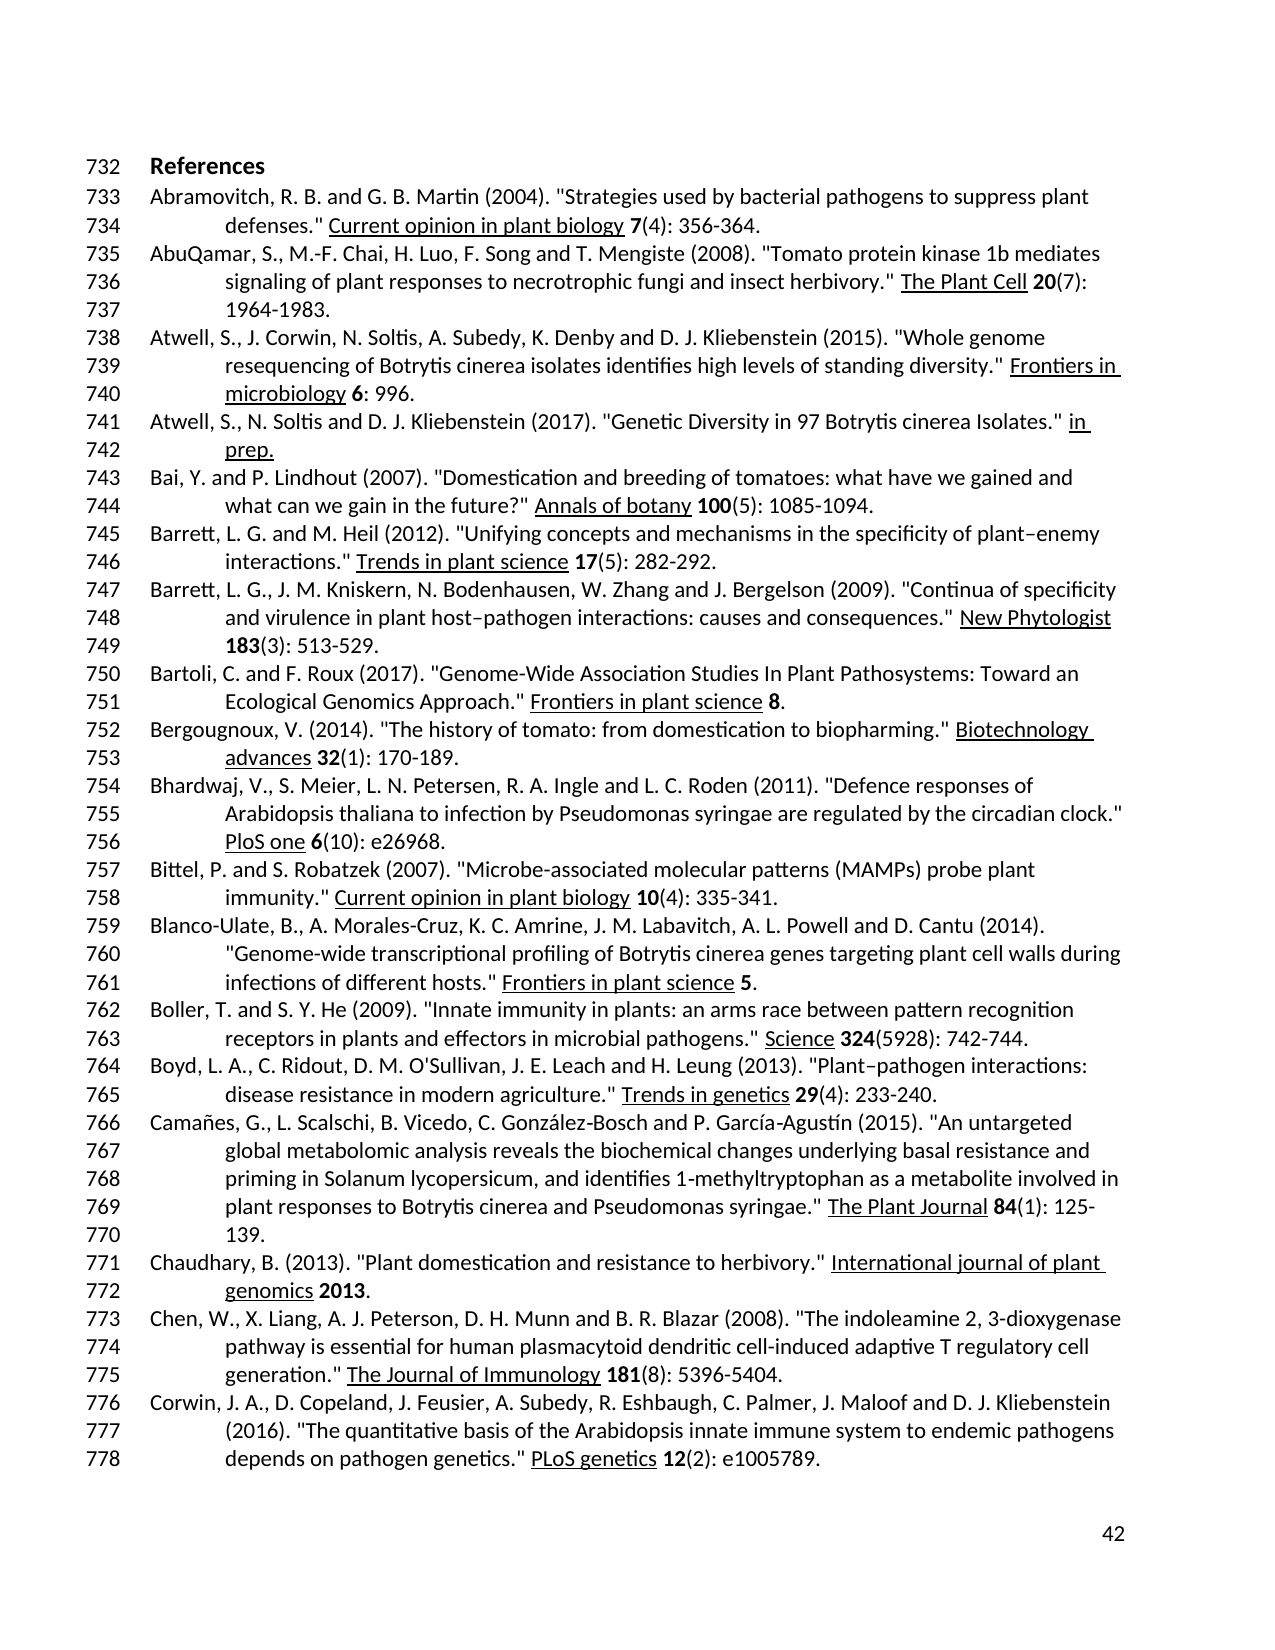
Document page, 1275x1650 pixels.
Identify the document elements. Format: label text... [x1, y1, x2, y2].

text Boller, T. and S. Y. He (2009). "Innate immunity in plants: an arms race between pattern recognition receptors in plants and effectors in microbial pathogens." Science 324(5928): 742-744. [150, 996, 1125, 1052]
text Barrett, L. G. and M. Heil (2012). "Unifying concepts and mechanisms in the specificity of plant–enemy interactions." Trends in plant science 17(5): 282-292. [150, 519, 1125, 575]
text Bartoli, C. and F. Roux (2017). "Genome-Wide Association Studies In Plant Pathosystems: Toward an Ecological Genomics Approach." Frontiers in plant science 8. [150, 659, 1125, 715]
text Bhardwaj, V., S. Meier, L. N. Petersen, R. A. Ingle and L. C. Roden (2011). "Defence responses of Arabidopsis thaliana to infection by Pseudomonas syringae are regulated by the circadian clock." PloS one 6(10): e26968. [150, 771, 1125, 856]
text Chaudhary, B. (2013). "Plant domestication and resistance to herbivory." International journal of plant genomics 2013. [150, 1248, 1125, 1304]
text References [150, 150, 1125, 181]
text Bergougnoux, V. (2014). "The history of tomato: from domestication to biopharming." Biotechnology advances 32(1): 170-189. [150, 715, 1125, 771]
text AbuQamar, S., M.-F. Chai, H. Luo, F. Song and T. Mengiste (2008). "Tomato protein kinase 1b mediates signaling of plant responses to necrotrophic fungi and insect herbivory." The Plant Cell 20(7): 1964-1983. [150, 239, 1125, 323]
text Chen, W., X. Liang, A. J. Peterson, D. H. Munn and B. R. Blazar (2008). "The indoleamine 2, 3-dioxygenase pathway is essential for human plasmacytoid dendritic cell-induced adaptive T regulatory cell generation." The Journal of Immunology 181(8): 5396-5404. [150, 1304, 1125, 1388]
text Abramovitch, R. B. and G. B. Martin (2004). "Strategies used by bacterial pathogens to suppress plant defenses." Current opinion in plant biology 7(4): 356-364. [150, 181, 1125, 239]
text Barrett, L. G., J. M. Kniskern, N. Bodenhausen, W. Zhang and J. Bergelson (2009). "Continua of specificity and virulence in plant host–pathogen interactions: causes and consequences." New Phytologist 183(3): 513-529. [150, 575, 1125, 659]
text Bai, Y. and P. Lindhout (2007). "Domestication and breeding of tomatoes: what have we gained and what can we gain in the future?" Annals of botany 100(5): 1085-1094. [150, 463, 1125, 519]
text Blanco-Ulate, B., A. Morales-Cruz, K. C. Amrine, J. M. Labavitch, A. L. Powell and D. Cantu (2014). "Genome-wide transcriptional profiling of Botrytis cinerea genes targeting plant cell walls during infections of different hosts." Frontiers in plant science 5. [150, 912, 1125, 996]
text Boyd, L. A., C. Ridout, D. M. O'Sullivan, J. E. Leach and H. Leung (2013). "Plant–pathogen interactions: disease resistance in modern agriculture." Trends in genetics 29(4): 233-240. [150, 1052, 1125, 1108]
text Bittel, P. and S. Robatzek (2007). "Microbe-associated molecular patterns (MAMPs) probe plant immunity." Current opinion in plant biology 10(4): 335-341. [150, 856, 1125, 912]
text Corwin, J. A., D. Copeland, J. Feusier, A. Subedy, R. Eshbaugh, C. Palmer, J. Maloof and D. J. Kliebenstein (2016). "The quantitative basis of the Arabidopsis innate immune system to endemic pathogens depends on pathogen genetics." PLoS genetics 12(2): e1005789. [150, 1388, 1125, 1472]
text Atwell, S., J. Corwin, N. Soltis, A. Subedy, K. Denby and D. J. Kliebenstein (2015). "Whole genome resequencing of Botrytis cinerea isolates identifies high levels of standing diversity." Frontiers in microbiology 6: 996. [150, 323, 1125, 407]
text Camañes, G., L. Scalschi, B. Vicedo, C. González‐Bosch and P. García‐Agustín (2015). "An untargeted global metabolomic analysis reveals the biochemical changes underlying basal resistance and priming in Solanum lycopersicum, and identifies 1‐methyltryptophan as a metabolite involved in plant responses to Botrytis cinerea and Pseudomonas syringae." The Plant Journal 84(1): 125-139. [150, 1108, 1125, 1248]
text Atwell, S., N. Soltis and D. J. Kliebenstein (2017). "Genetic Diversity in 97 Botrytis cinerea Isolates." in prep. [150, 407, 1125, 463]
